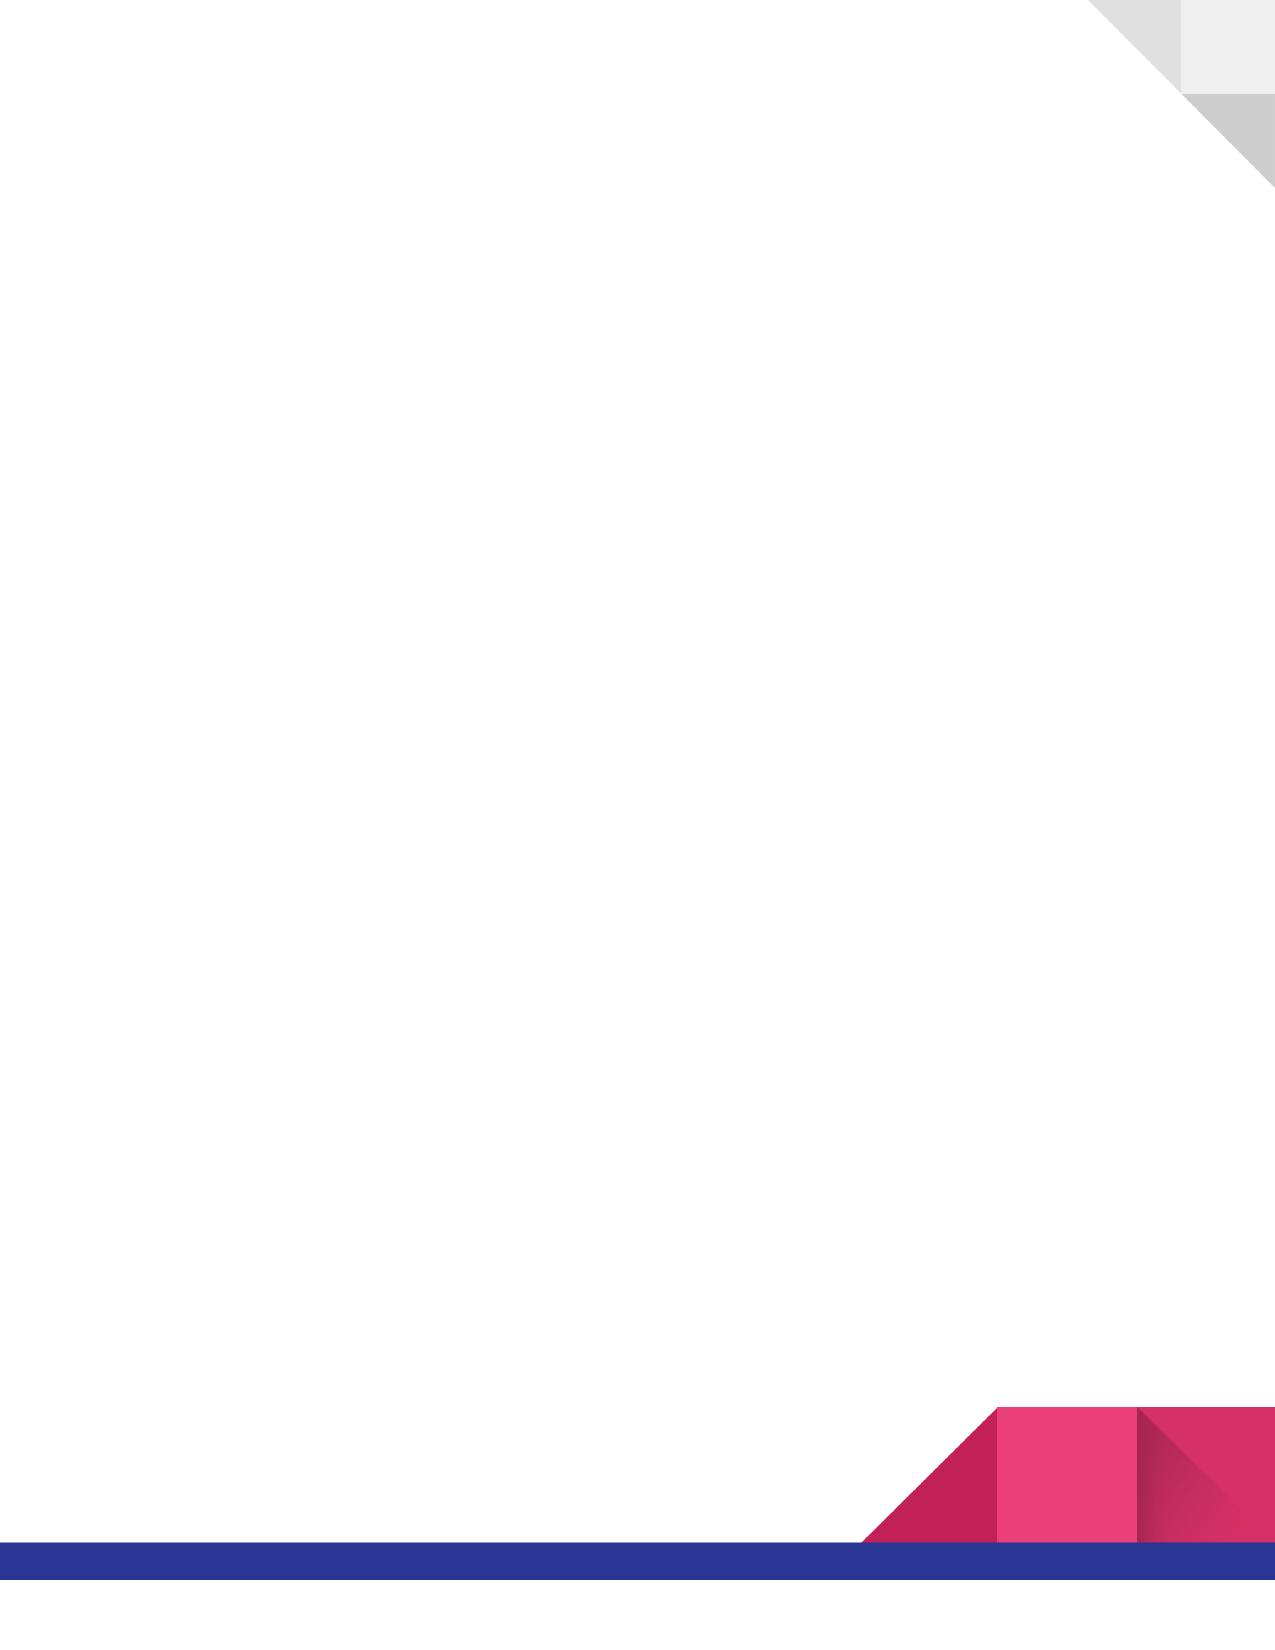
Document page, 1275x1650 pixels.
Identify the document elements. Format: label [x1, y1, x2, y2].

picture [1087, 0, 1275, 188]
picture [0, 1405, 1275, 1580]
